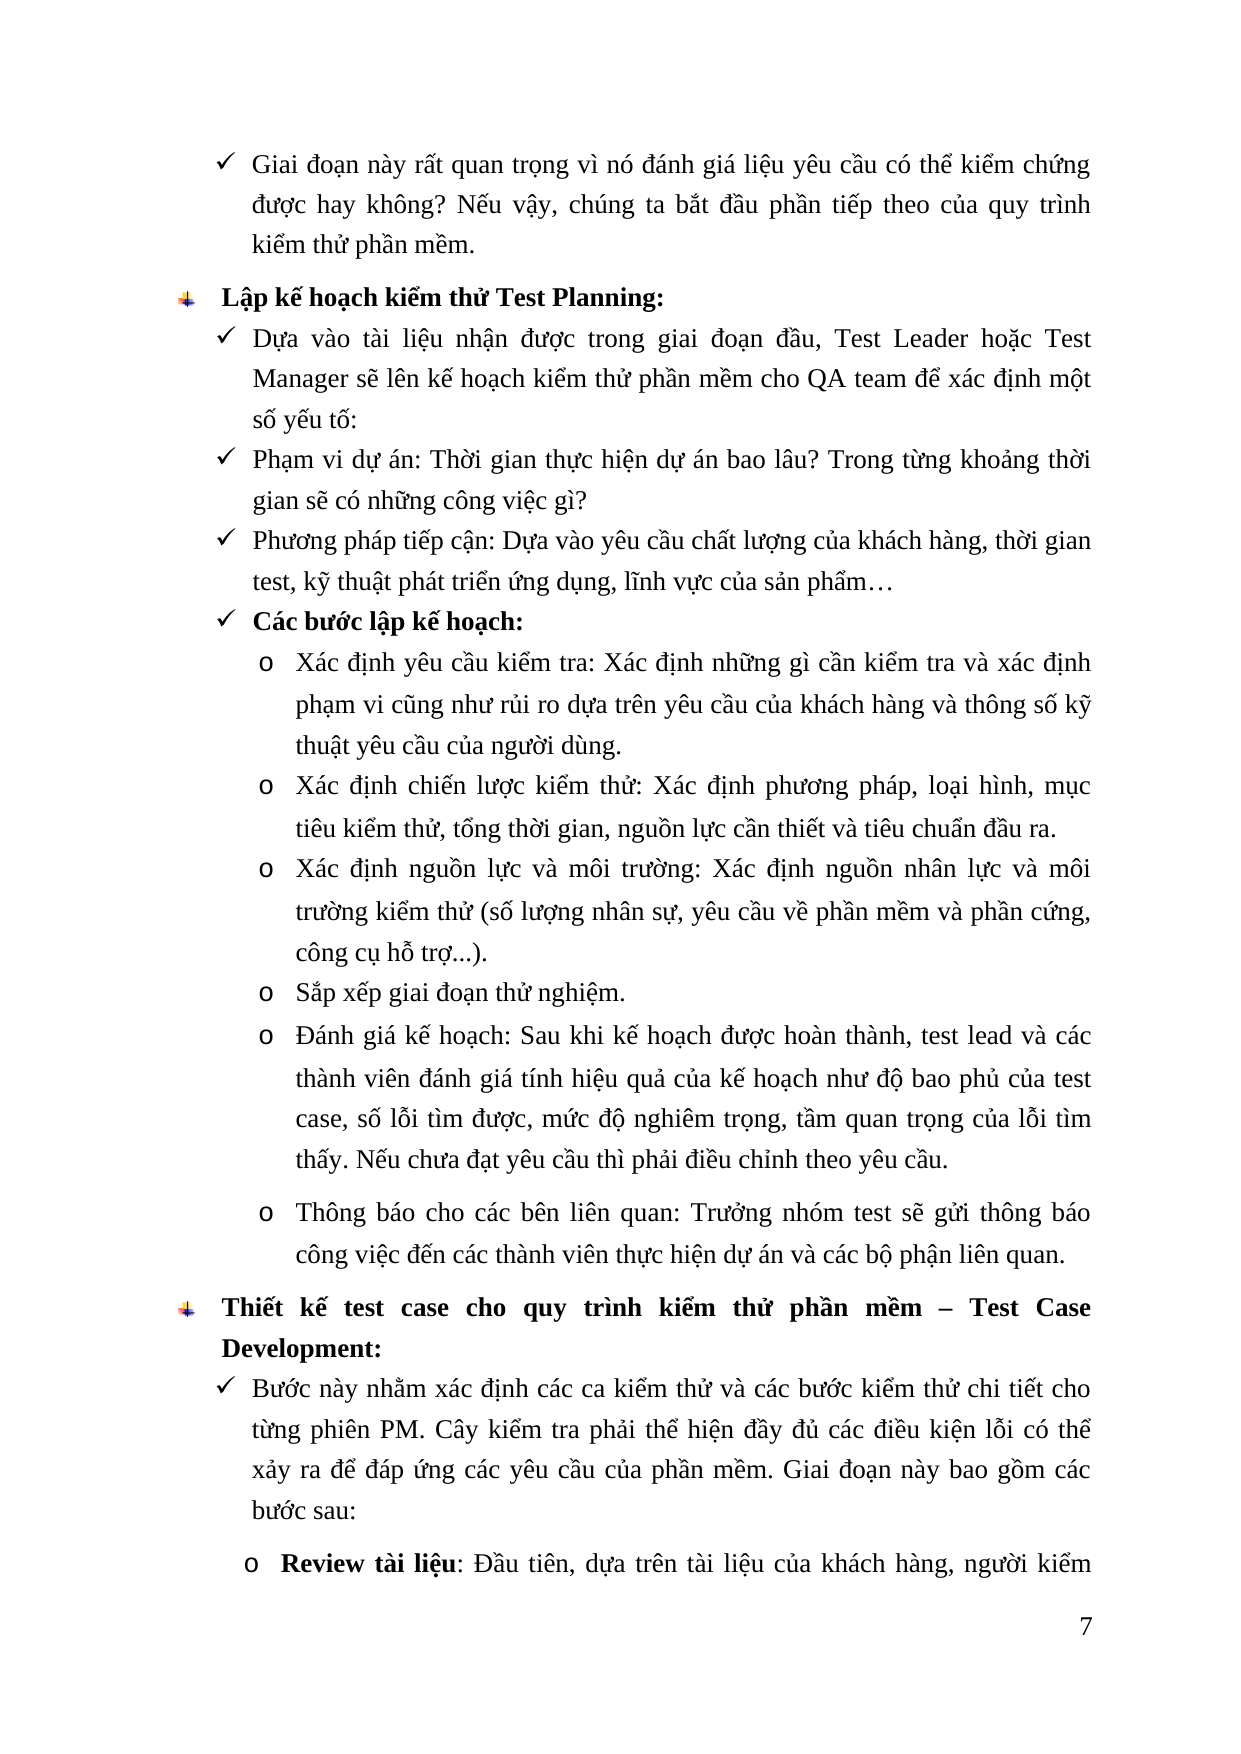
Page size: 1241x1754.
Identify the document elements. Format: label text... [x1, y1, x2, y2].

list Giai đoạn này rất quan trọng vì nó đánh giá liệu yêu cầu có thể kiểm chứng được hay không? Nếu vậy, chúng ta bắt đầu phần tiếp theo của quy trình kiểm thử phần mềm. [214, 148, 1092, 260]
list Xác định nguồn lực và môi trường: Xác định nguồn nhân lực và môi trường kiểm thử (số lượng nhân sự, yêu cầu về phần mềm và phần cứng, công cụ hỗ trợ...). [258, 852, 1092, 967]
list Phương pháp tiếp cận: Dựa vào yêu cầu chất lượng của khách hàng, thời gian test, kỹ thuật phát triển ứng dụng, lĩnh vực của sản phẩm… [215, 524, 1092, 596]
list Xác định chiến lược kiểm thử: Xác định phương pháp, loại hình, mục tiêu kiểm thử, tổng thời gian, nguồn lực cần thiết và tiêu chuẩn đầu ra. [258, 769, 1092, 843]
list Dựa vào tài liệu nhận được trong giai đoạn đầu, Test Leader hoặc Test Manager sẽ lên kế hoạch kiểm thử phần mềm cho QA team để xác định một số yếu tố: [215, 322, 1092, 434]
list Phạm vi dự án: Thời gian thực hiện dự án bao lâu? Trong từng khoảng thời gian sẽ có những công việc gì? [215, 443, 1092, 515]
list Các bước lập kế hoạch: [215, 605, 1092, 636]
list Lập kế hoạch kiểm thử Test Planning: [177, 282, 1092, 313]
list Thiết kế test case cho quy trình kiểm thử phần mềm – Test Case Development: [177, 1292, 1092, 1363]
list Bước này nhằm xác định các ca kiểm thử và các bước kiểm thử chi tiết cho từng phiên PM. Cây kiểm tra phải thể hiện đầy đủ các điều kiện lỗi có thể xảy ra để đáp ứng các yêu cầu của phần mềm. Giai đoạn này bao gồm các bước sau: [214, 1372, 1092, 1525]
list Đánh giá kế hoạch: Sau khi kế hoạch được hoàn thành, test lead và các thành viên đánh giá tính hiệu quả của kế hoạch như độ bao phủ của test case, số lỗi tìm được, mức độ nghiêm trọng, tầm quan trọng của lỗi tìm thấy. Nếu chưa đạt yêu cầu thì phải điều chỉnh theo yêu cầu. [258, 1019, 1092, 1174]
picture [178, 1300, 195, 1317]
list Thông báo cho các bên liên quan: Trưởng nhóm test sẽ gửi thông báo công việc đến các thành viên thực hiện dự án và các bộ phận liên quan. [258, 1196, 1092, 1270]
list Sắp xếp giai đoạn thử nghiệm. [258, 976, 1092, 1009]
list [243, 1547, 1092, 1580]
list Xác định yêu cầu kiểm tra: Xác định những gì cần kiểm tra và xác định phạm vi cũng như rủi ro dựa trên yêu cầu của khách hàng và thông số kỹ thuật yêu cầu của người dùng. [258, 646, 1092, 760]
picture [178, 290, 195, 307]
